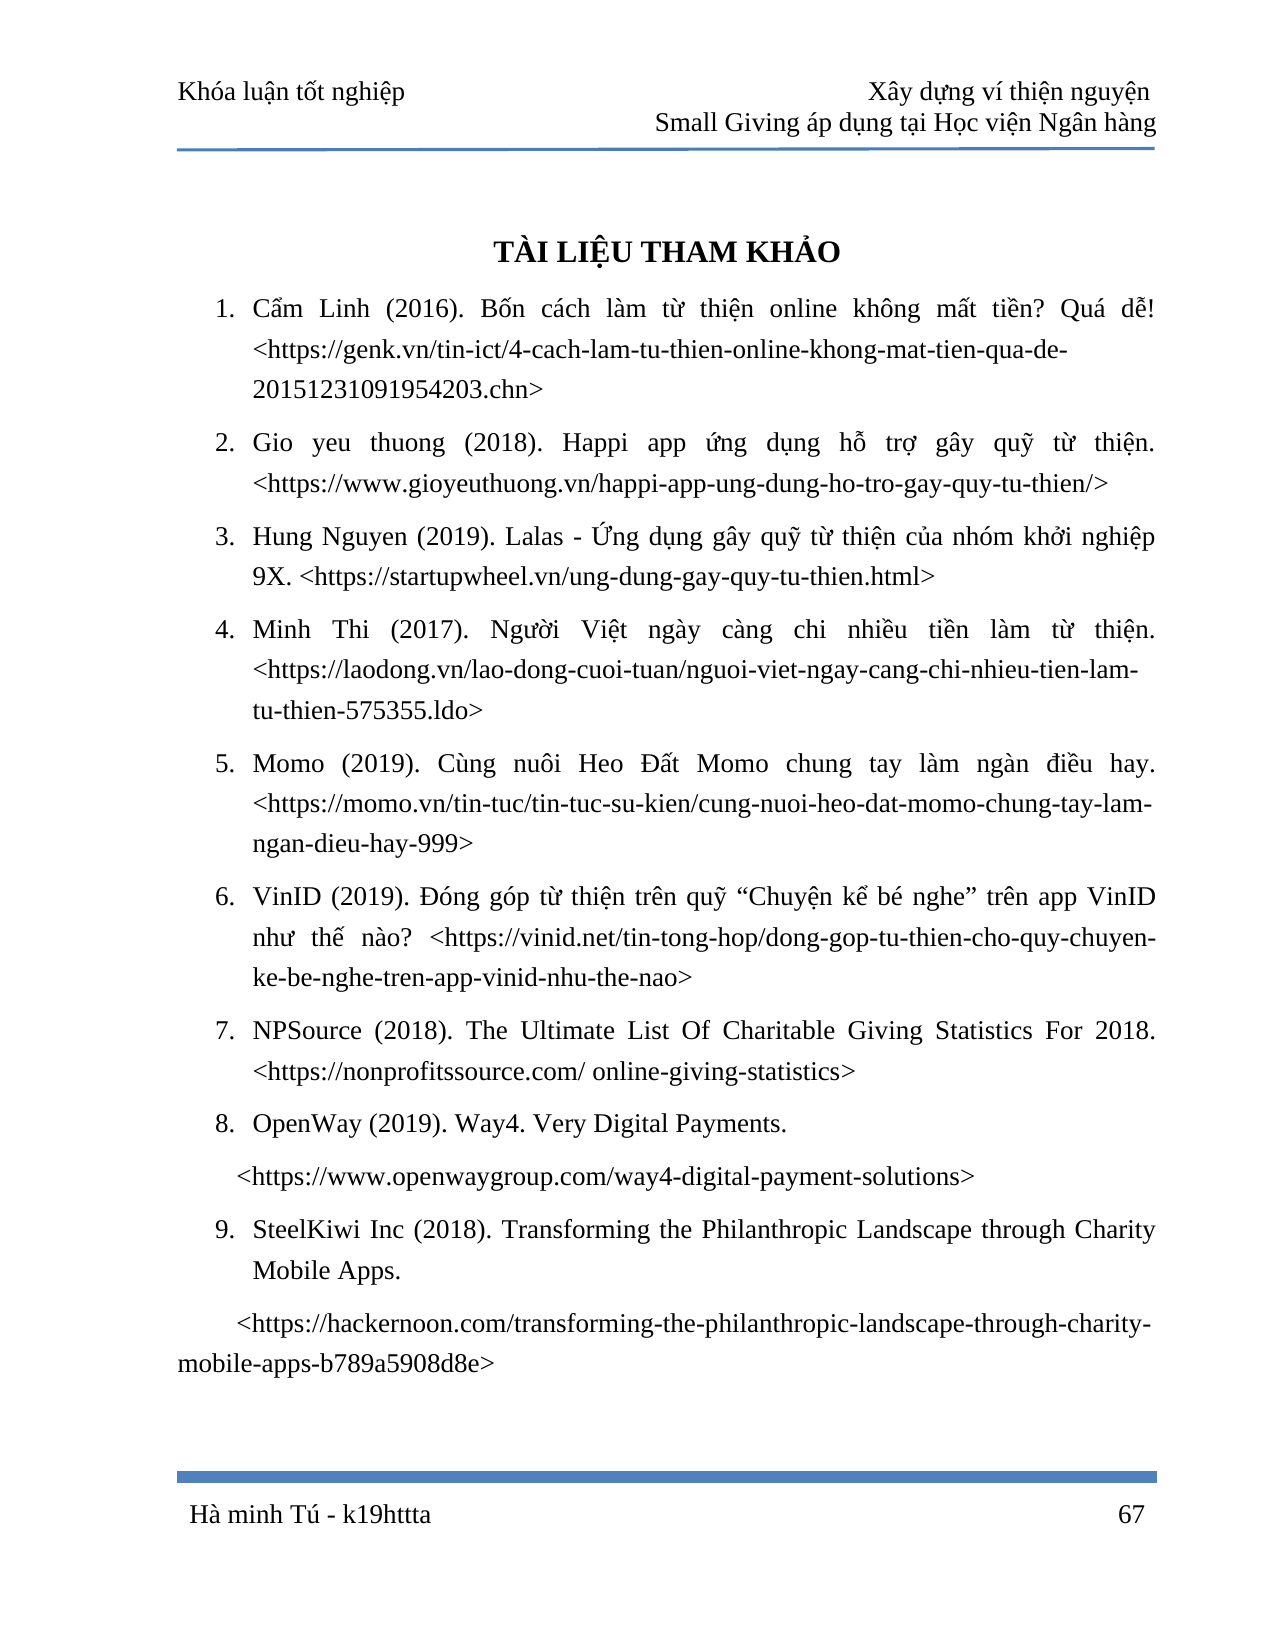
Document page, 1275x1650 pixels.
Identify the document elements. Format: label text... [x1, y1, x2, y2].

list OpenWay (2019). Way4. Very Digital Payments. [215, 1107, 1157, 1139]
list NPSource (2018). The Ultimate List Of Charitable Giving Statistics For 2018. <https://nonprofitssource.com/ online-giving-statistics> [215, 1014, 1157, 1086]
list Minh Thi (2017). Người Việt ngày càng chi nhiều tiền làm từ thiện. <https://laodong.vn/lao-dong-cuoi-tuan/nguoi-viet-ngay-cang-chi-nhieu-tien-lam-tu-thien-575355.ldo> [215, 613, 1157, 725]
text <https://www.openwaygroup.com/way4-digital-payment-solutions> [177, 1160, 1157, 1192]
list SteelKiwi Inc (2018). Transforming the Philanthropic Landscape through Charity Mobile Apps. [215, 1213, 1157, 1285]
text TÀI LIỆU THAM KHẢO [177, 233, 1157, 269]
list Cẩm Linh (2016). Bốn cách làm từ thiện online không mất tiền? Quá dễ! <https://genk.vn/tin-ict/4-cach-lam-tu-thien-online-khong-mat-tien-qua-de-20151231091954203.chn> [215, 292, 1157, 404]
list Gio yeu thuong (2018). Happi app ứng dụng hỗ trợ gây quỹ từ thiện. <https://www.gioyeuthuong.vn/happi-app-ung-dung-ho-tro-gay-quy-tu-thien/> [215, 426, 1157, 498]
text <https://hackernoon.com/transforming-the-philanthropic-landscape-through-charity-mobile-apps-b789a5908d8e> [177, 1307, 1157, 1378]
list Hung Nguyen (2019). Lalas - Ứng dụng gây quỹ từ thiện của nhóm khởi nghiệp 9X. <https://startupwheel.vn/ung-dung-gay-quy-tu-thien.html> [215, 519, 1157, 591]
list Momo (2019). Cùng nuôi Heo Đất Momo chung tay làm ngàn điều hay. <https://momo.vn/tin-tuc/tin-tuc-su-kien/cung-nuoi-heo-dat-momo-chung-tay-lam-ngan-dieu-hay-999> [215, 747, 1157, 859]
list VinID (2019). Đóng góp từ thiện trên quỹ “Chuyện kể bé nghe” trên app VinID như thế nào? <https://vinid.net/tin-tong-hop/dong-gop-tu-thien-cho-quy-chuyen-ke-be-nghe-tren-app-vinid-nhu-the-nao> [215, 880, 1157, 992]
